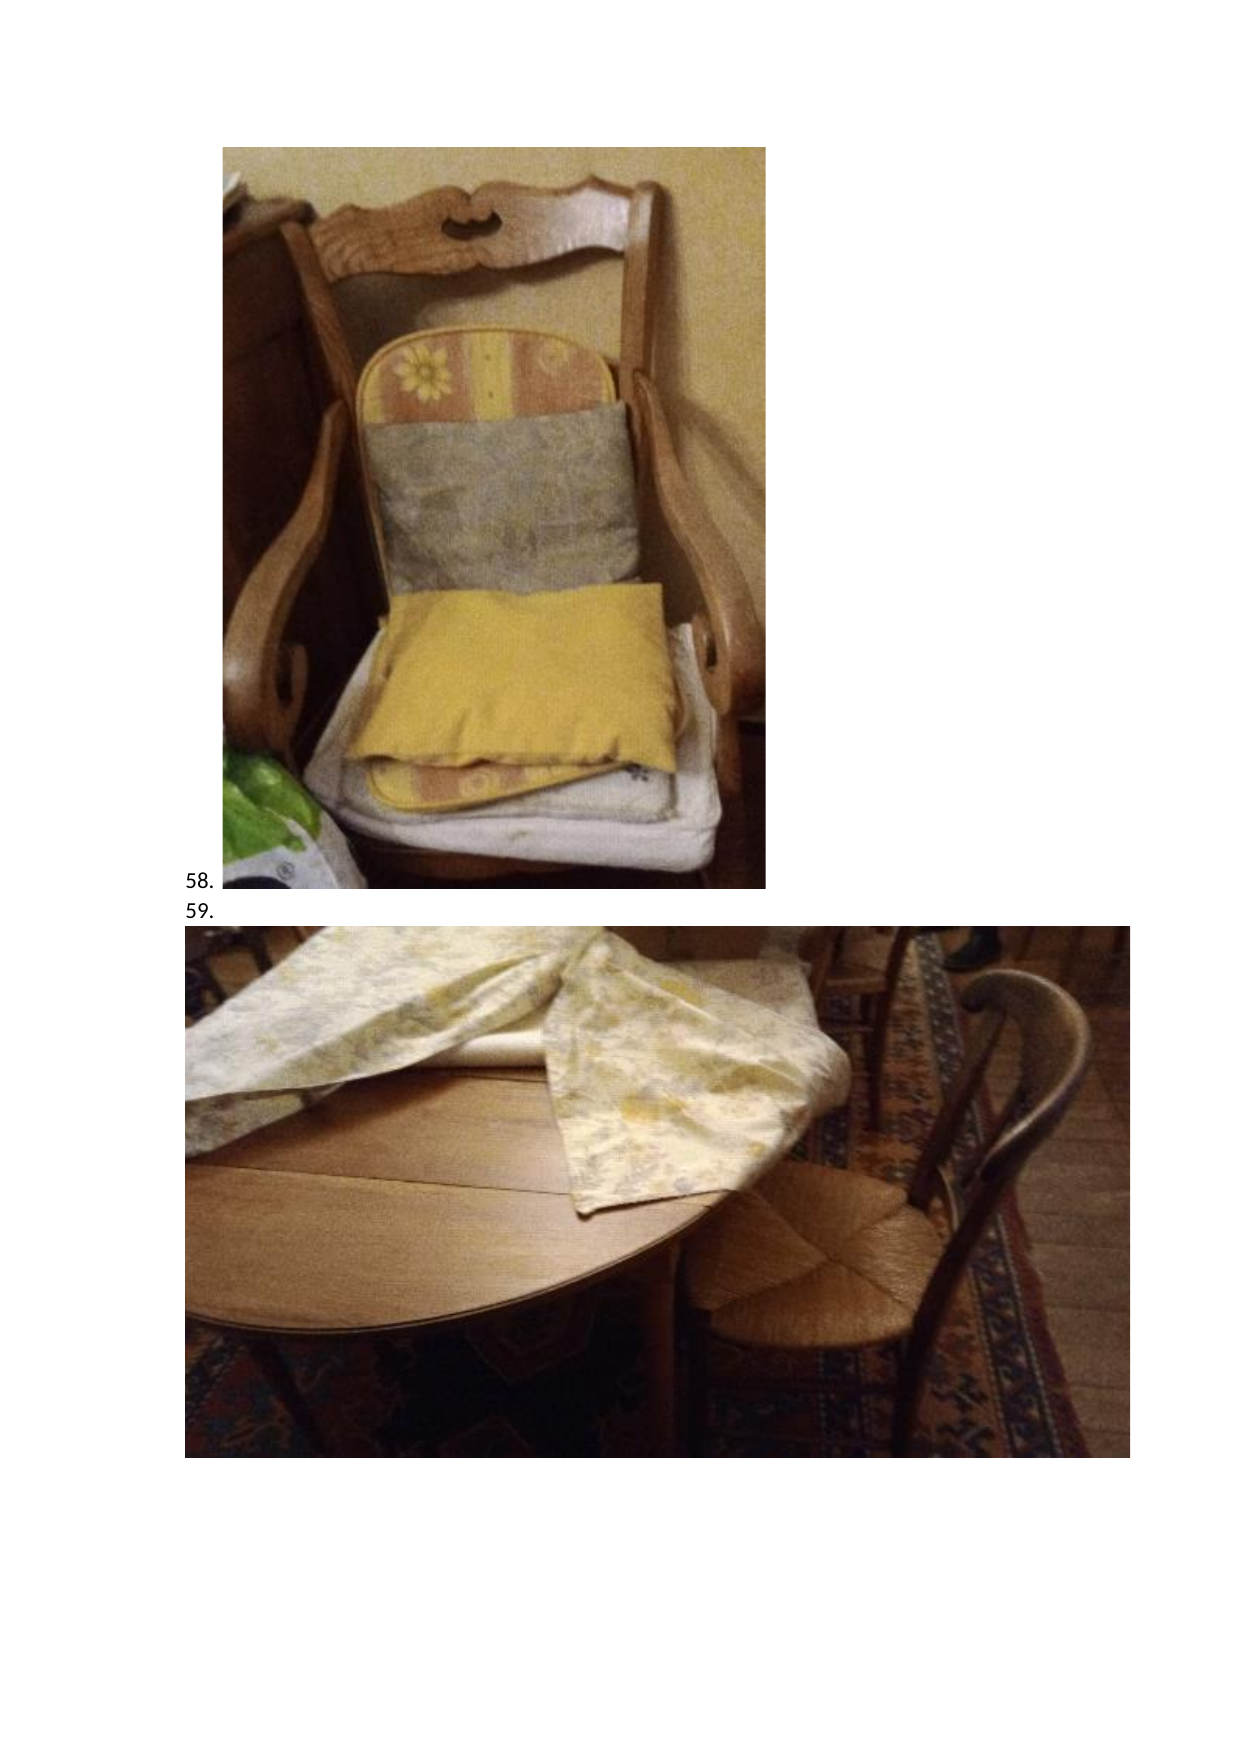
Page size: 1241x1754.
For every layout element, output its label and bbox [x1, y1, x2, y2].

picture [222, 147, 766, 889]
picture [185, 926, 1130, 1458]
